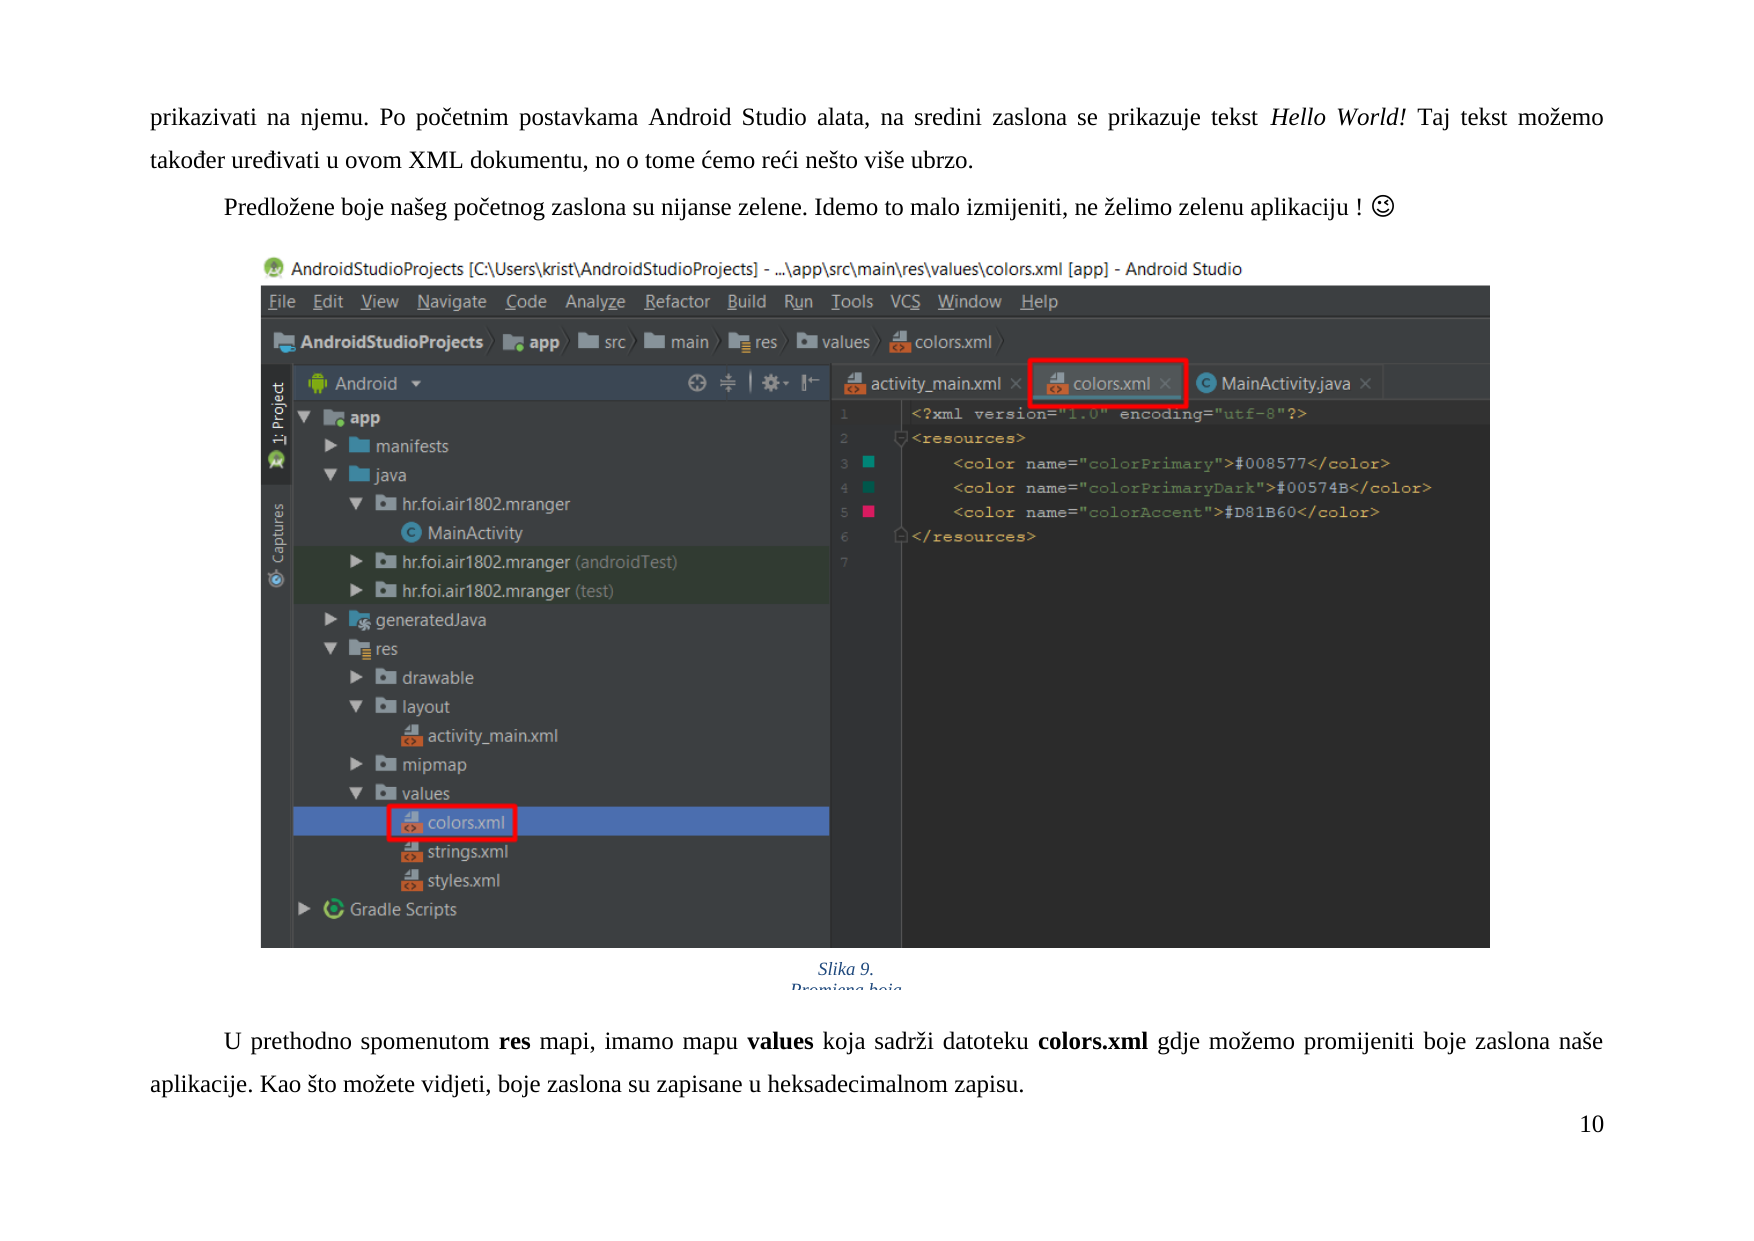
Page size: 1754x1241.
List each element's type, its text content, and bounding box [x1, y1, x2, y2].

picture [260, 252, 1490, 948]
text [150, 102, 1604, 174]
text Predložene boje našeg početnog zaslona su nijanse zelene. Idemo to malo izmijeniti, ne želimo zelenu aplikaciju ! 😉 [150, 188, 1604, 223]
text U prethodno spomenutom res mapi, imamo mapu values koja sadrži datoteku colors.xml gdje možemo promijeniti boje zaslona naše aplikacije. Kao što možete vidjeti, boje zaslona su zapisane u heksadecimalnom zapisu. [150, 973, 1604, 1098]
